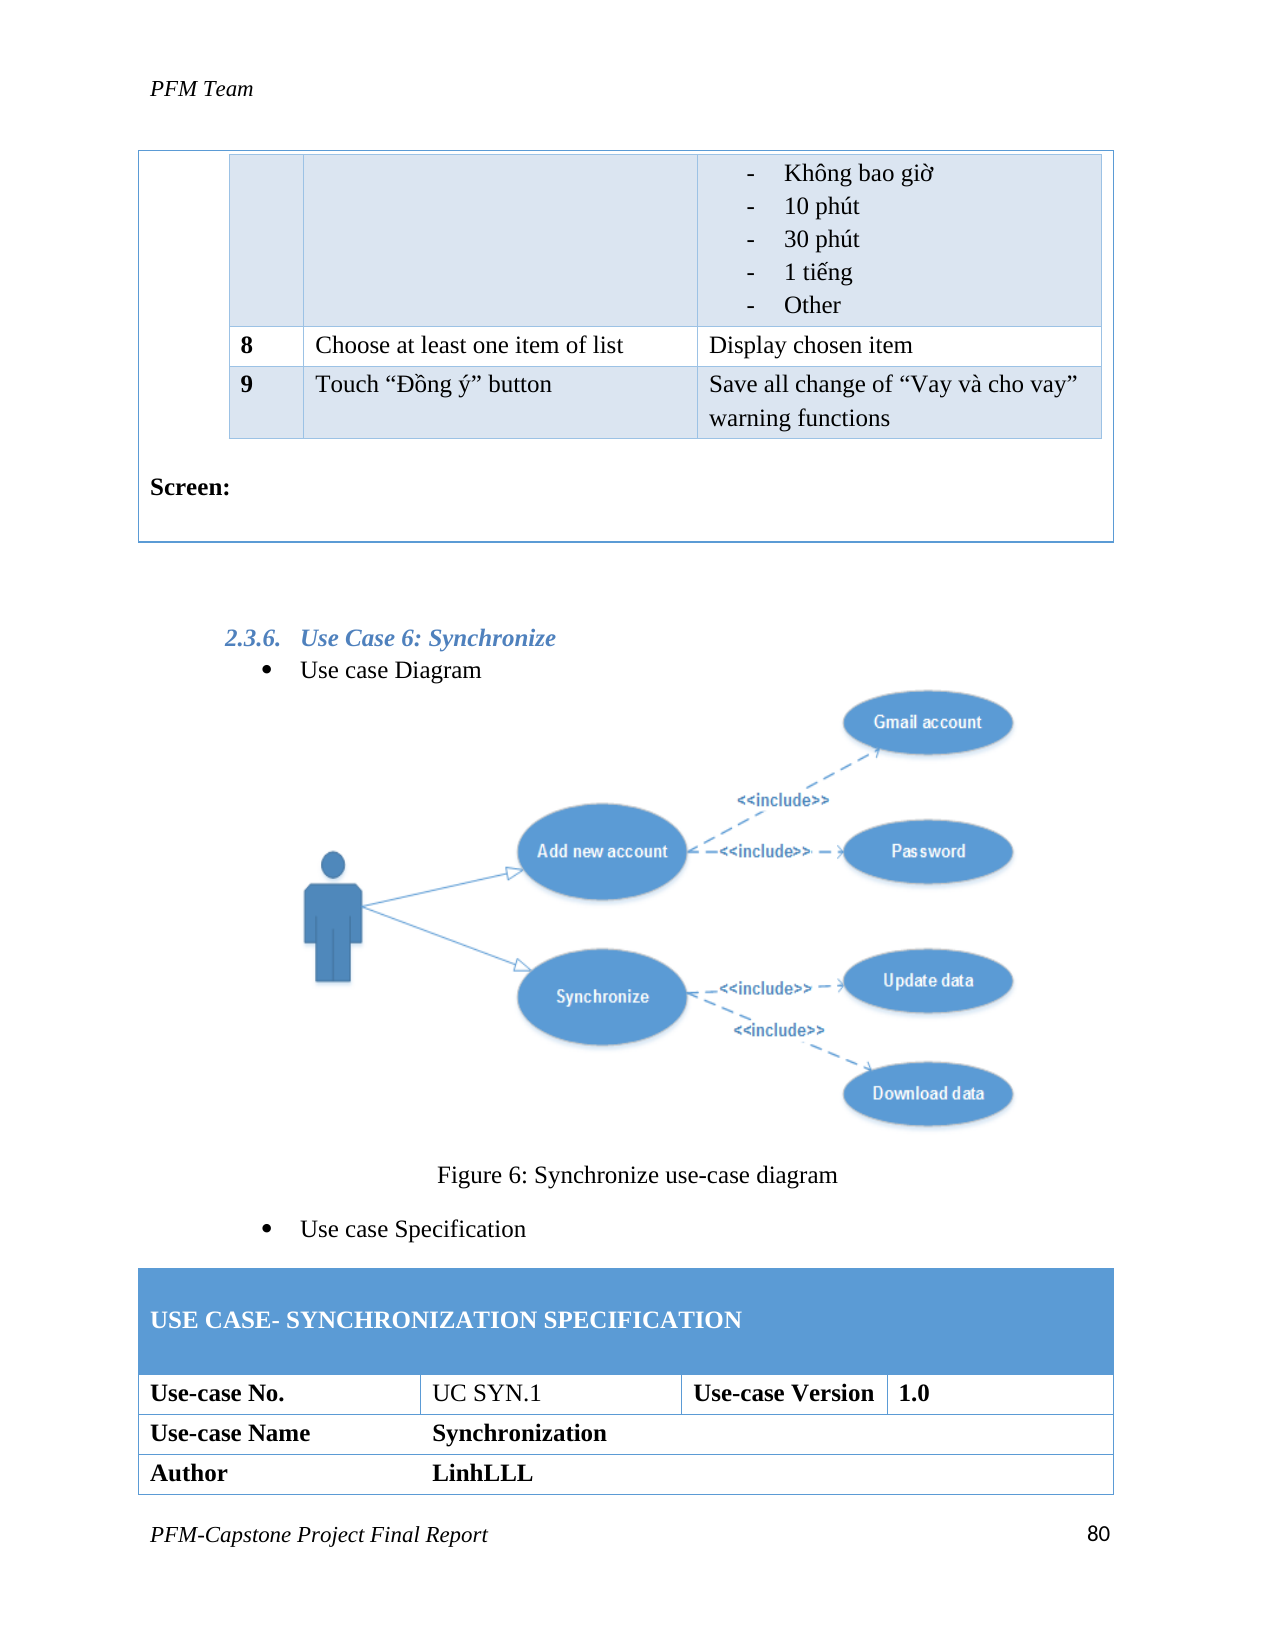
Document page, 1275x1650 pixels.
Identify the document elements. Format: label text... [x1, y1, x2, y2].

table_cell Synchronization [421, 1415, 1113, 1454]
table_cell 1.0 [888, 1375, 1113, 1414]
table_cell Use-case Version [682, 1375, 887, 1414]
table_header USE CASE- SYNCHRONIZATION SPECIFICATION [139, 1269, 1113, 1374]
table_cell Use-case No. [139, 1375, 420, 1414]
picture [300, 688, 1019, 1136]
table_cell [139, 151, 1113, 541]
table_cell Author [139, 1455, 421, 1493]
list Use case Diagram [262, 656, 1125, 684]
list Use case Specification [262, 1214, 1125, 1243]
text Figure 6: Synchronize use-case diagram [150, 1161, 1125, 1189]
table_cell LinhLLL [421, 1455, 1113, 1493]
subtitle Use Case 6: Synchronize [225, 623, 1125, 651]
table_cell Use-case Name [139, 1415, 421, 1454]
table_cell UC SYN.1 [421, 1375, 681, 1414]
